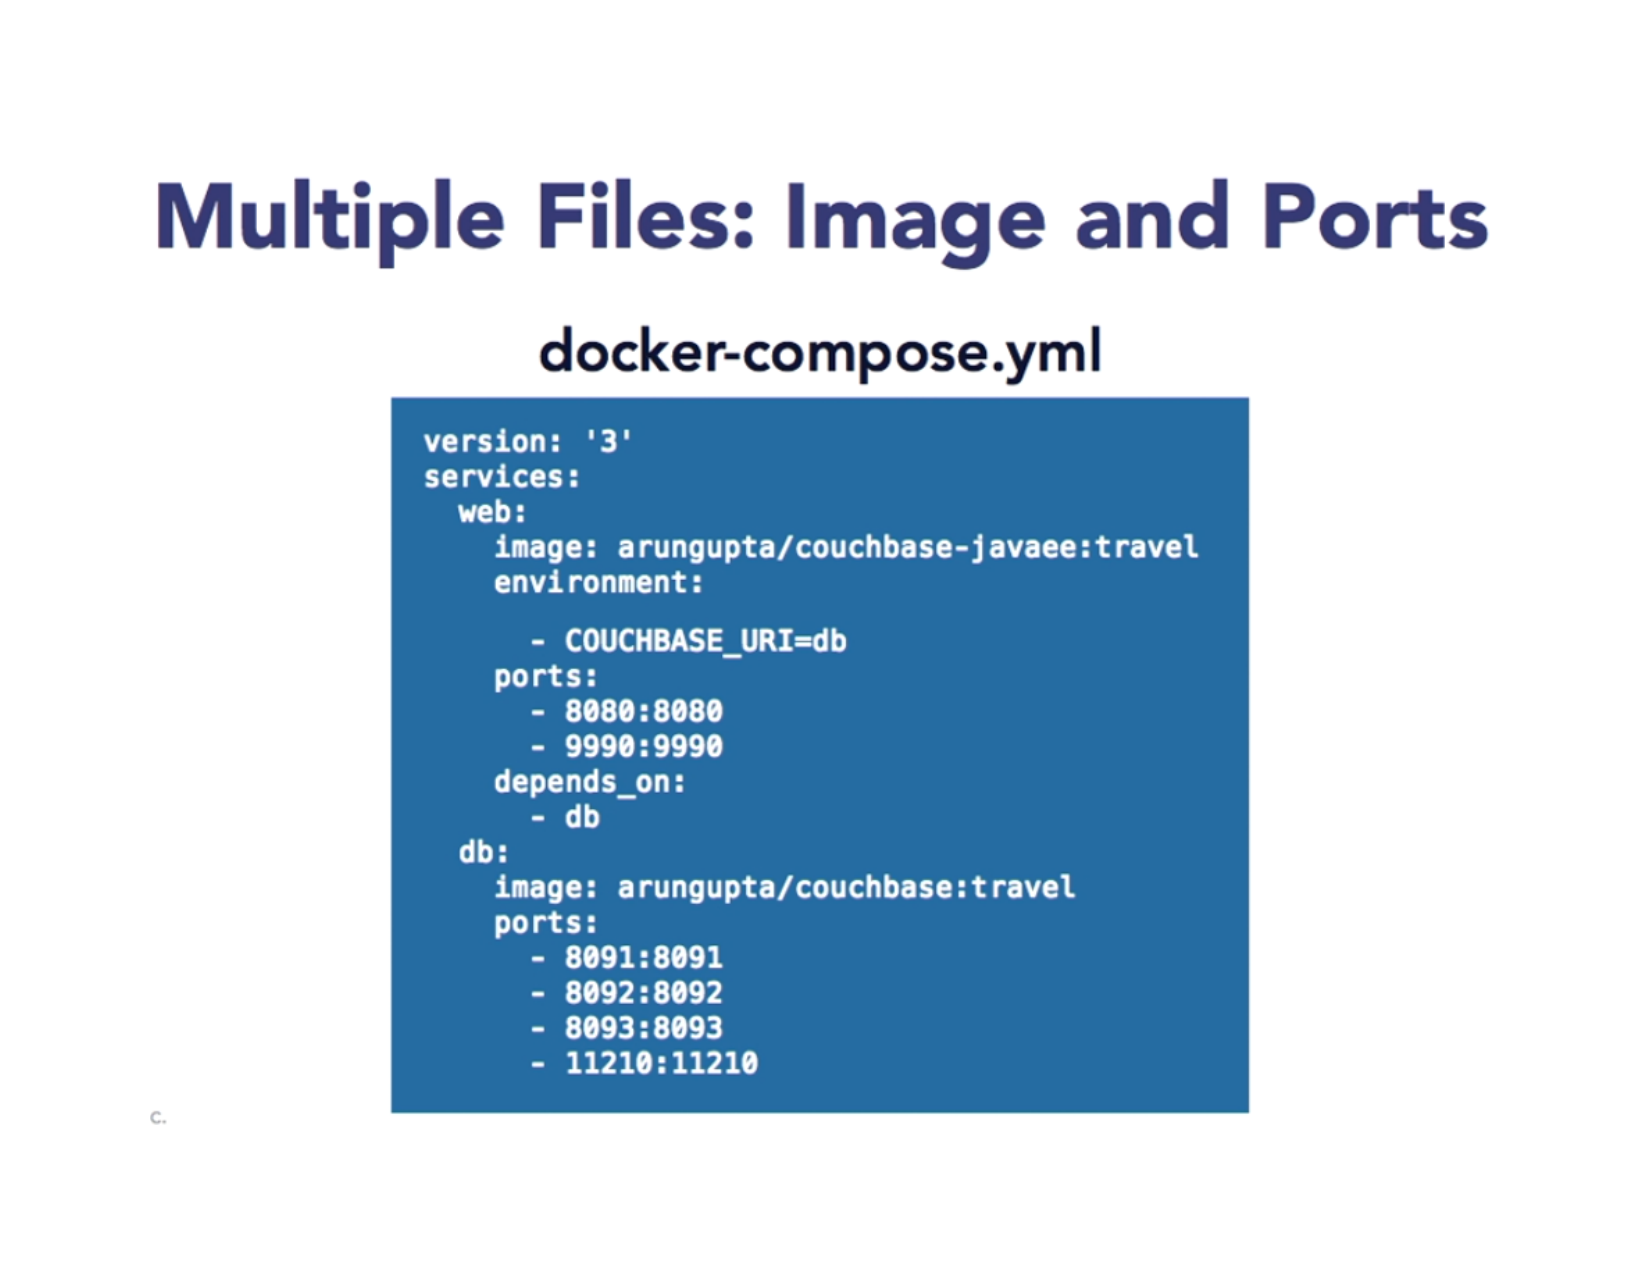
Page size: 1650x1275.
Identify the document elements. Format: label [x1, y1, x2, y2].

picture [150, 150, 1495, 1125]
